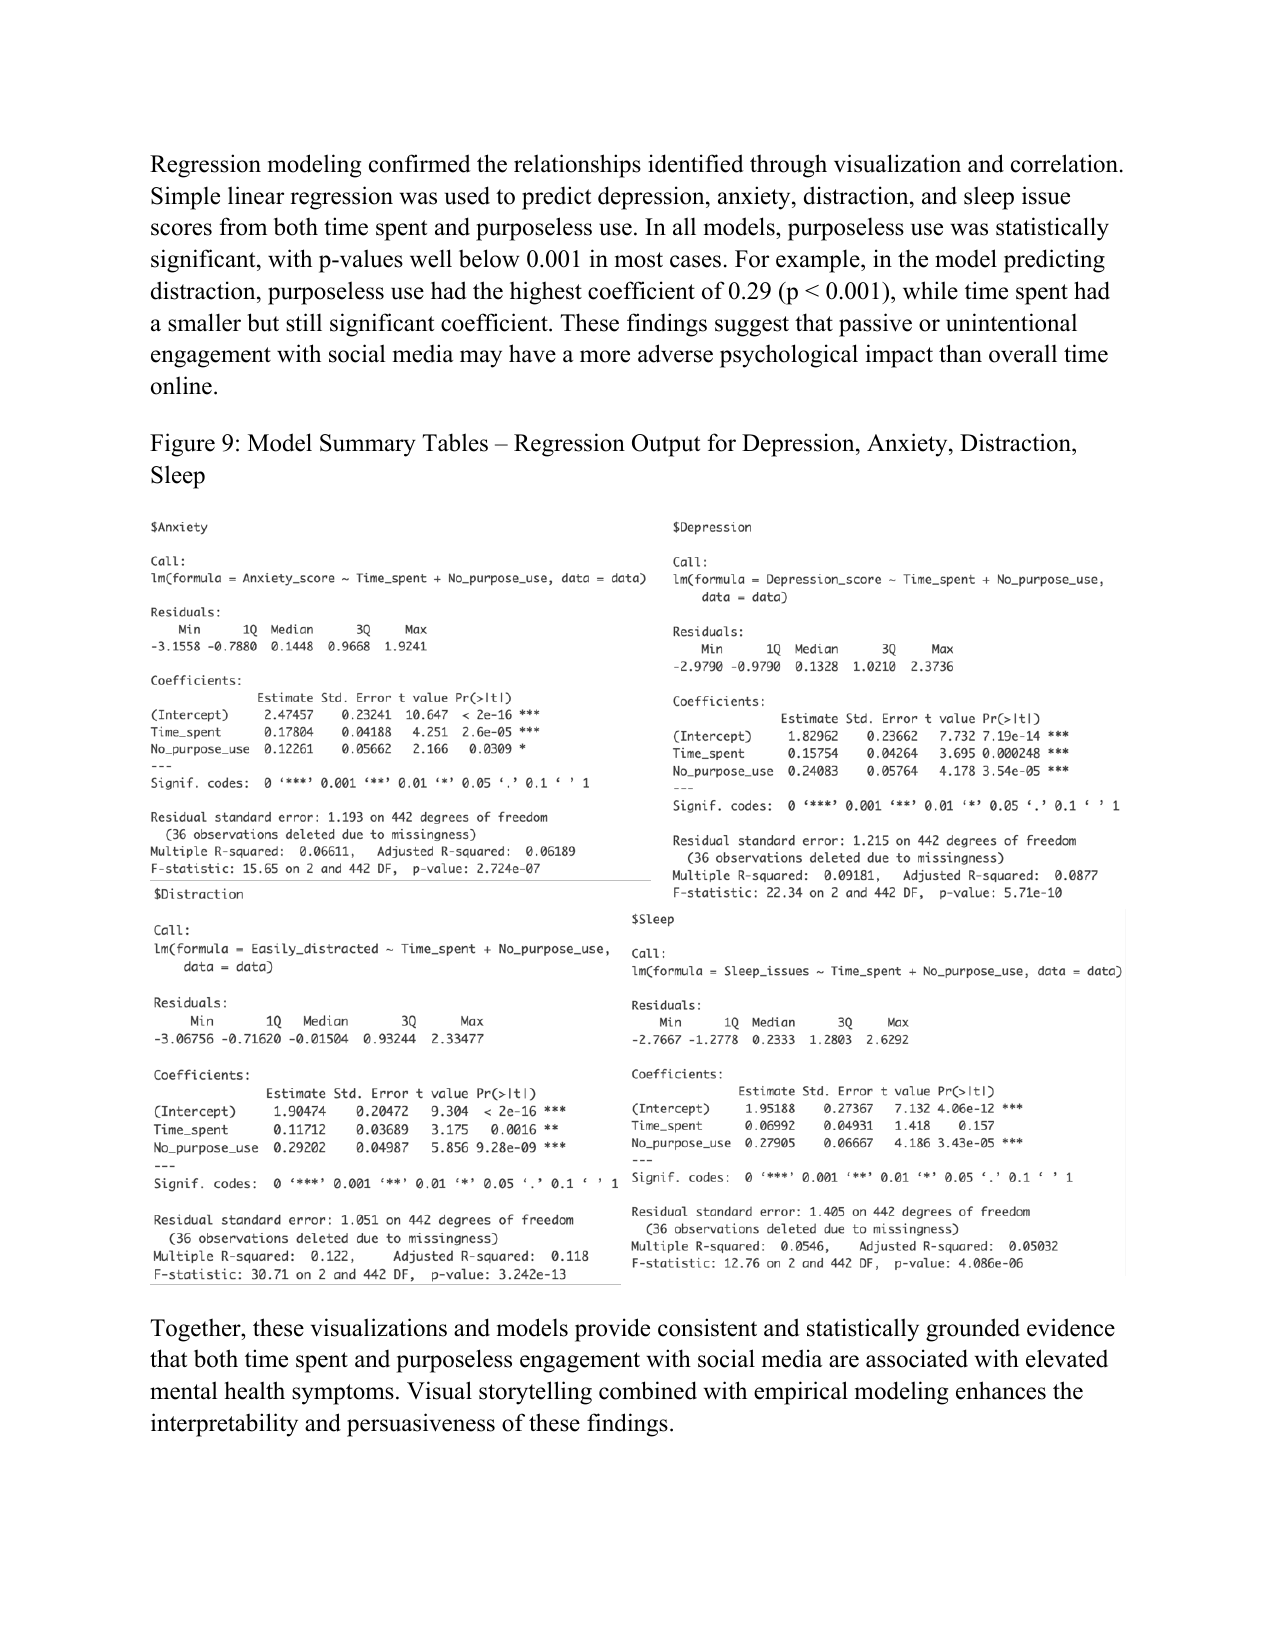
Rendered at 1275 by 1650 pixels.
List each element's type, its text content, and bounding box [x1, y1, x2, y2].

text Regression modeling confirmed the relationships identified through visualization and correlation. Simple linear regression was used to predict depression, anxiety, distraction, and sleep issue scores from both time spent and purposeless use. In all models, purposeless use was statistically significant, with p-values well below 0.001 in most cases. For example, in the model predicting distraction, purposeless use had the highest coefficient of 0.29 (p < 0.001), while time spent had a smaller but still significant coefficient. These findings suggest that passive or unintentional engagement with social media may have a more adverse psychological impact than overall time online. [150, 150, 1125, 400]
text Figure 9: Model Summary Tables – Regression Output for Depression, Anxiety, Distraction, Sleep [150, 429, 1125, 489]
picture [150, 517, 1125, 1285]
text Together, these visualizations and models provide consistent and statistically grounded evidence that both time spent and purposeless engagement with social media are associated with elevated mental health symptoms. Visual storytelling combined with empirical modeling enhances the interpretability and persuasiveness of these findings. [150, 1314, 1125, 1437]
